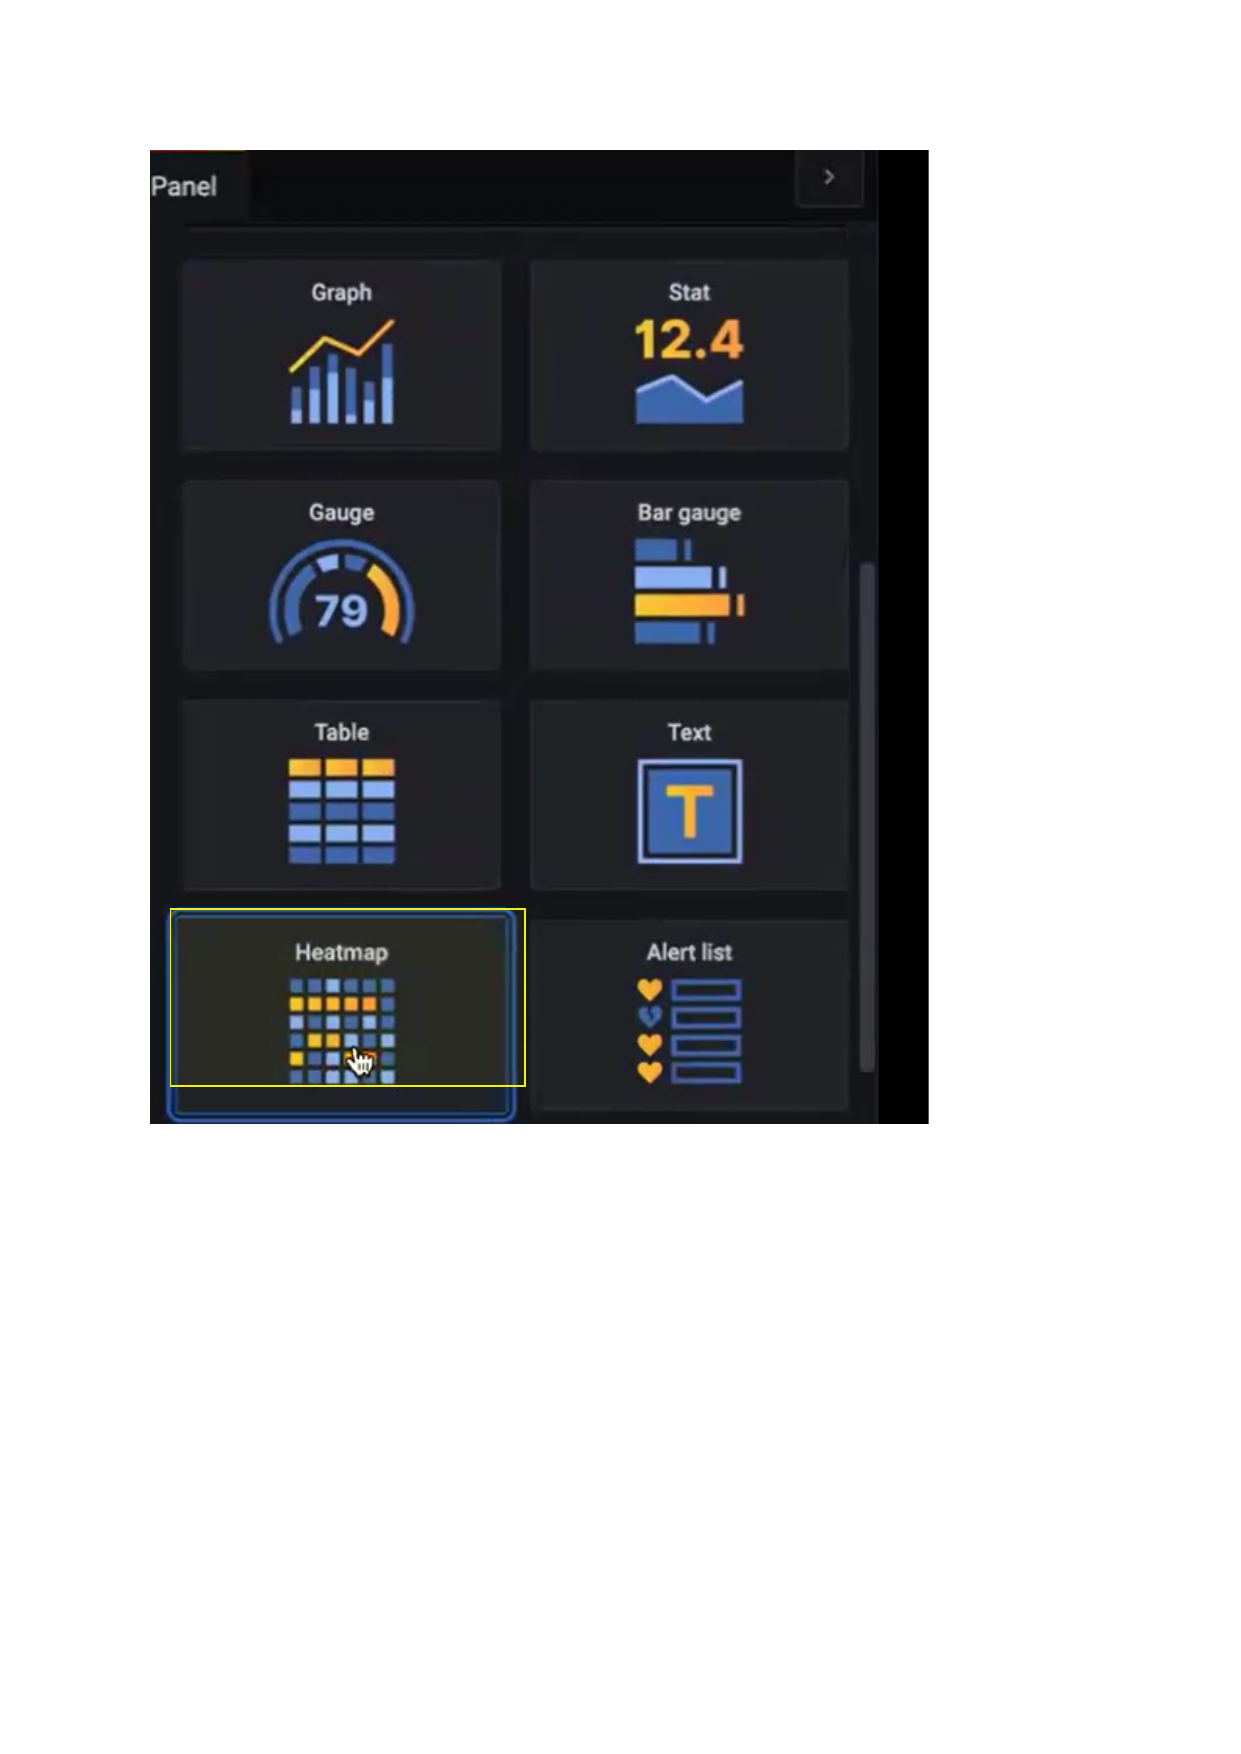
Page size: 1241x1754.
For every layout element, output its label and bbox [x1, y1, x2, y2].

picture [150, 150, 929, 1124]
